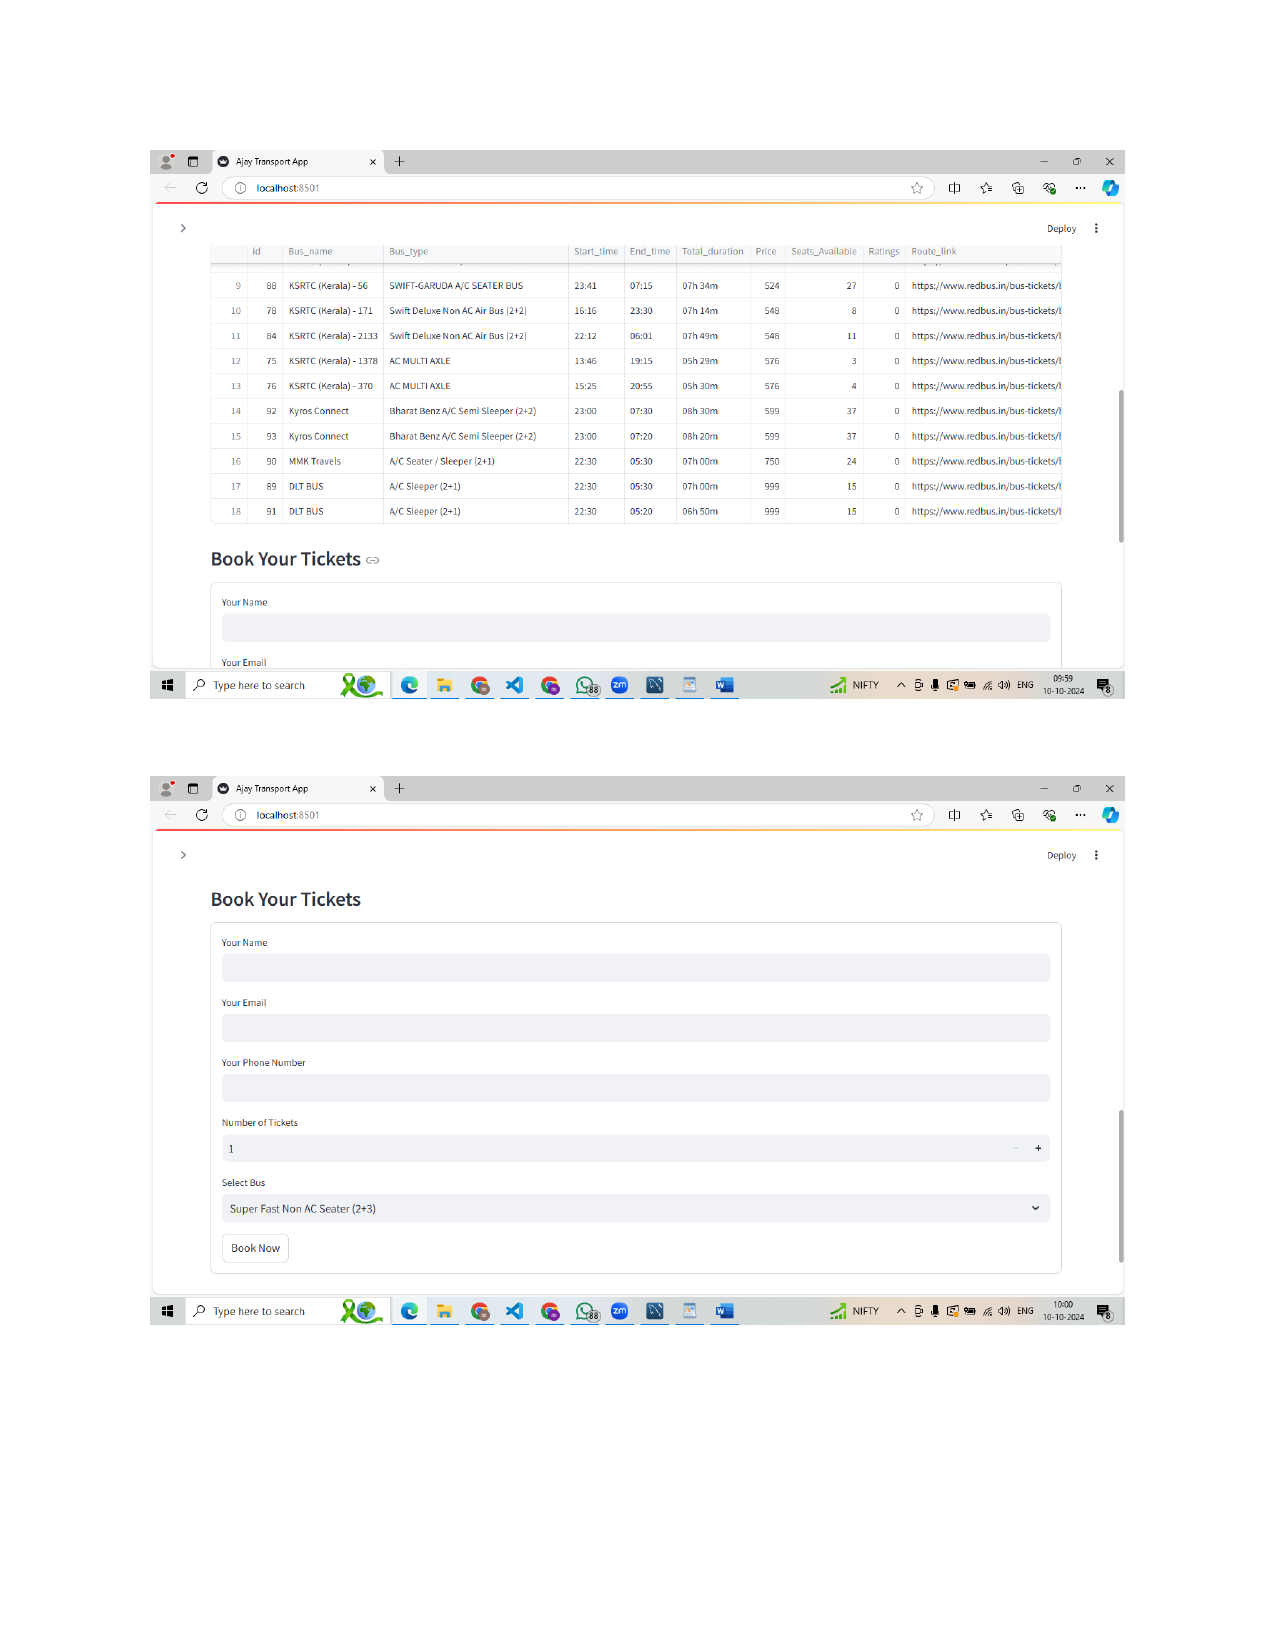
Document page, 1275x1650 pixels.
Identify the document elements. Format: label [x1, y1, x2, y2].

picture [150, 150, 1125, 699]
picture [150, 776, 1125, 1325]
